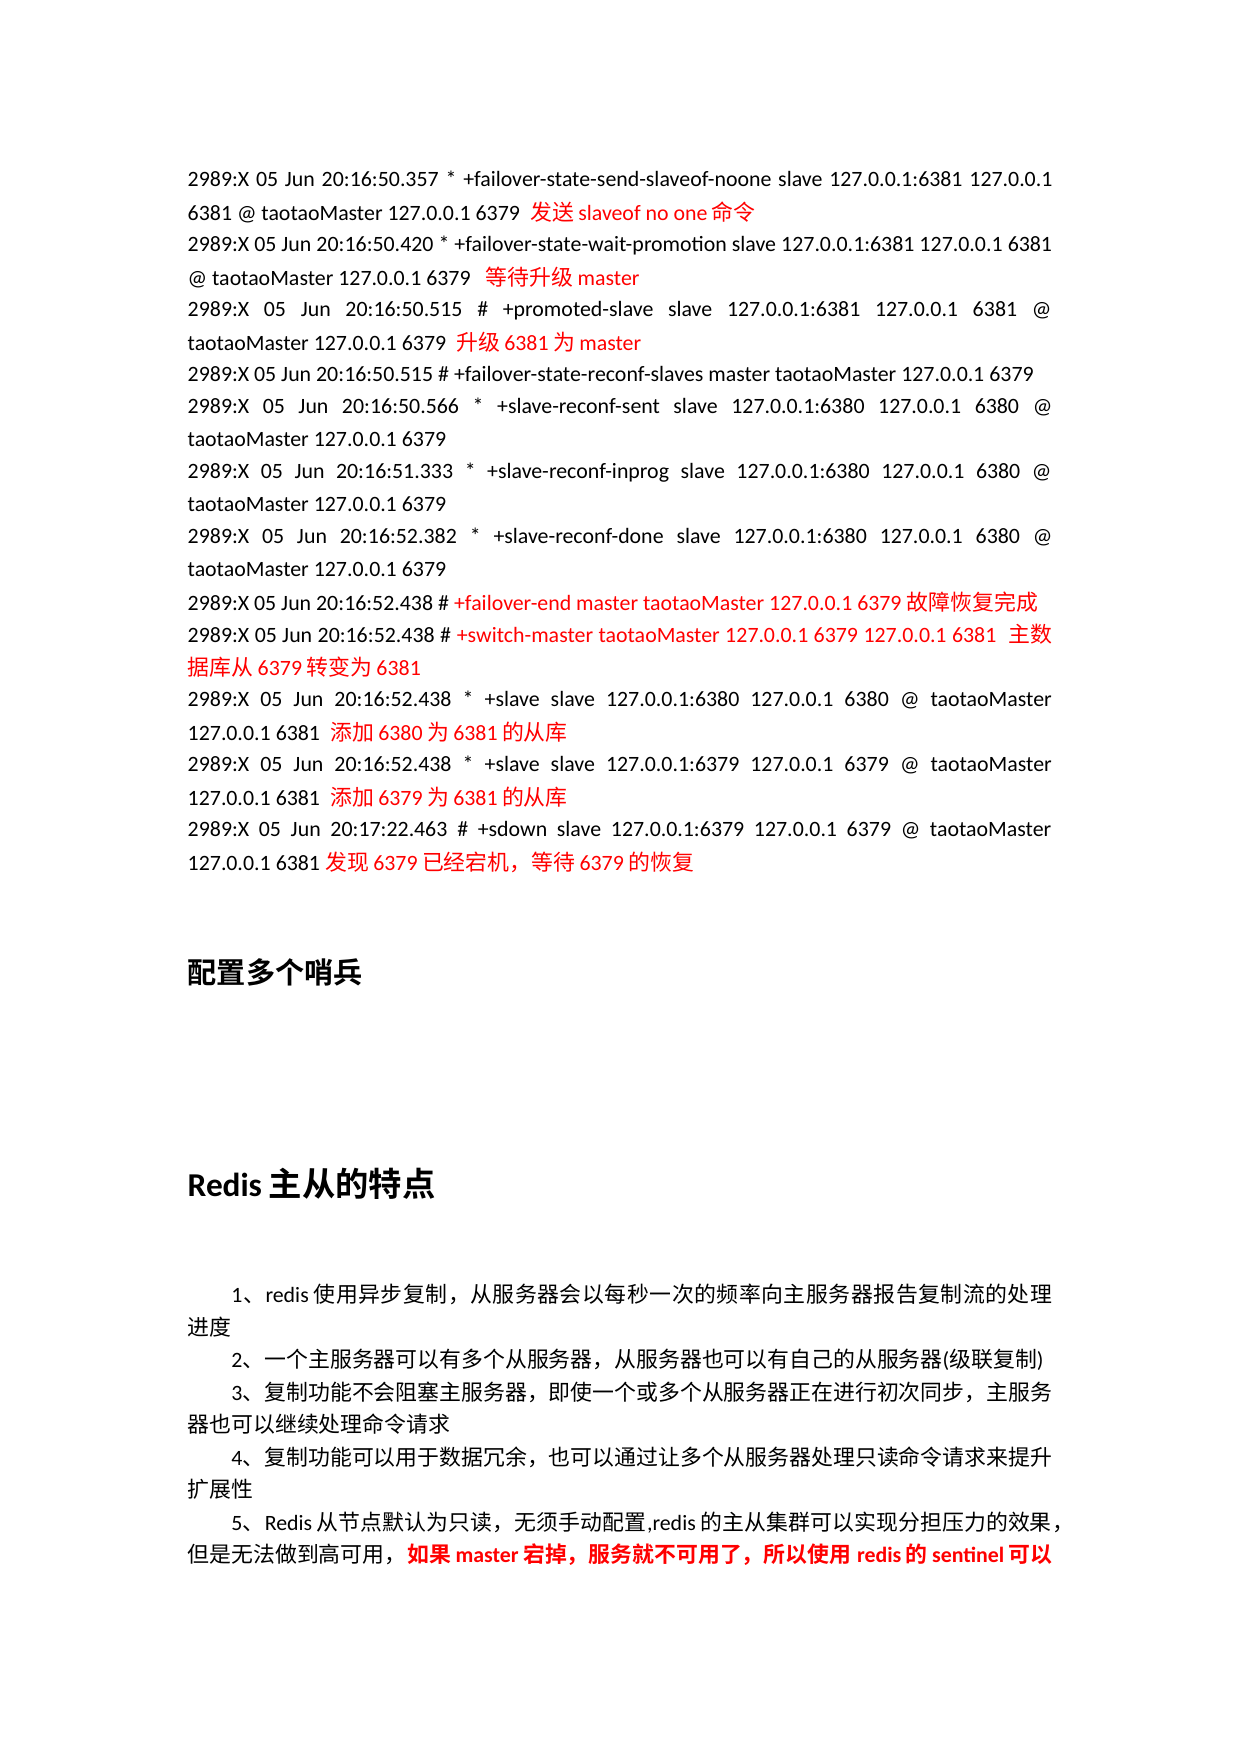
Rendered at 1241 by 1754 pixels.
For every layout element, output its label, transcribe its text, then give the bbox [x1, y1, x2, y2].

text 2989:X 05 Jun 20:16:51.333 * +slave-reconf-inprog slave 127.0.0.1:6380 127.0.0.1 6380 @ taotaoMaster 127.0.0.1 6379 [187, 454, 1053, 519]
text 2989:X 05 Jun 20:16:52.382 * +slave-reconf-done slave 127.0.0.1:6380 127.0.0.1 6380 @ taotaoMaster 127.0.0.1 6379 [187, 519, 1053, 584]
subtitle Redis主从的特点 [187, 1149, 1053, 1214]
text 2989:X 05 Jun 20:16:50.515 # +failover-state-reconf-slaves master taotaoMaster 127.0.0.1 6379 [187, 357, 1053, 389]
text 2989:X 05 Jun 20:16:52.438 * +slave slave 127.0.0.1:6380 127.0.0.1 6380 @ taotaoMaster 127.0.0.1 6381 添加6380为6381的从库 [187, 682, 1053, 747]
text 1、redis使用异步复制，从服务器会以每秒一次的频率向主服务器报告复制流的处理进度 [187, 1277, 1053, 1342]
text 2989:X 05 Jun 20:16:52.438 # +switch-master taotaoMaster 127.0.0.1 6379 127.0.0.1 6381 主数据库从6379转变为6381 [187, 617, 1053, 682]
text 2989:X 05 Jun 20:16:50.566 * +slave-reconf-sent slave 127.0.0.1:6380 127.0.0.1 6380 @ taotaoMaster 127.0.0.1 6379 [187, 389, 1053, 454]
subtitle 配置多个哨兵 [187, 939, 1053, 1004]
text 2989:X 05 Jun 20:16:52.438 * +slave slave 127.0.0.1:6379 127.0.0.1 6379 @ taotaoMaster 127.0.0.1 6381 添加6379为6381的从库 [187, 747, 1053, 812]
text 2989:X 05 Jun 20:17:22.463 # +sdown slave 127.0.0.1:6379 127.0.0.1 6379 @ taotaoMaster 127.0.0.1 6381 发现6379已经宕机，等待6379的恢复 [187, 812, 1053, 877]
text 2、一个主服务器可以有多个从服务器，从服务器也可以有自己的从服务器(级联复制) [187, 1342, 1053, 1374]
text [187, 1504, 1053, 1569]
text 4、复制功能可以用于数据冗余，也可以通过让多个从服务器处理只读命令请求来提升扩展性 [187, 1439, 1053, 1504]
text 2989:X 05 Jun 20:16:50.357 * +failover-state-send-slaveof-noone slave 127.0.0.1:6381 127.0.0.1 6381 @ taotaoMaster 127.0.0.1 6379 发送slaveof no one命令 [187, 162, 1053, 227]
text 2989:X 05 Jun 20:16:50.515 # +promoted-slave slave 127.0.0.1:6381 127.0.0.1 6381 @ taotaoMaster 127.0.0.1 6379 升级6381为master [187, 292, 1053, 357]
text 2989:X 05 Jun 20:16:50.420 * +failover-state-wait-promotion slave 127.0.0.1:6381 127.0.0.1 6381 @ taotaoMaster 127.0.0.1 6379 等待升级master [187, 227, 1053, 292]
text 2989:X 05 Jun 20:16:52.438 # +failover-end master taotaoMaster 127.0.0.1 6379 故障恢复完成 [187, 584, 1053, 617]
text 3、复制功能不会阻塞主服务器，即使一个或多个从服务器正在进行初次同步，主服务器也可以继续处理命令请求 [187, 1374, 1053, 1439]
